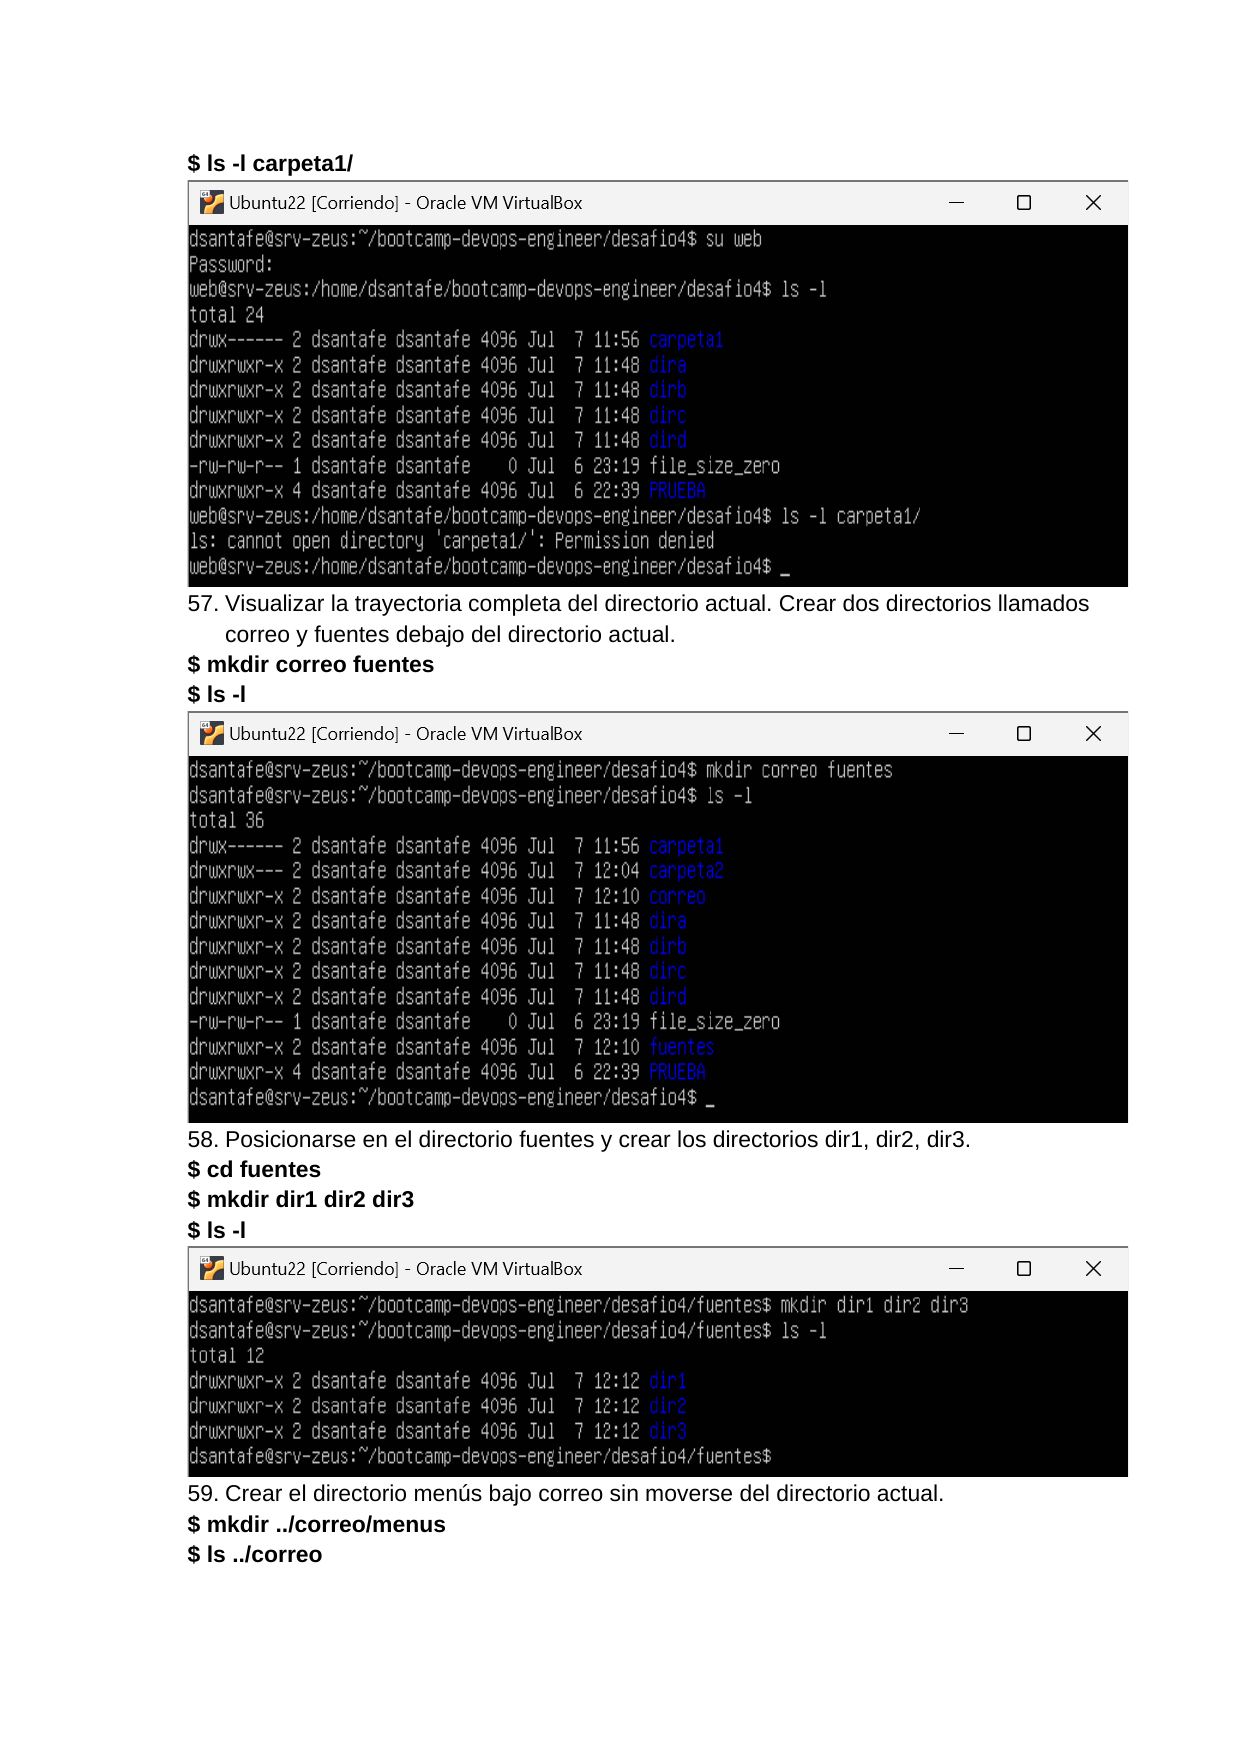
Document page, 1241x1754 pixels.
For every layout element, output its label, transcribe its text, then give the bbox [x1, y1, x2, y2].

picture [187, 711, 1129, 1123]
text $ mkdir dir1 dir2 dir3 [187, 1186, 1090, 1213]
text $ ls -l [187, 681, 1090, 707]
text $ mkdir correo fuentes [187, 651, 1090, 677]
list Crear el directorio menús bajo correo sin moverse del directorio actual. [187, 1480, 1090, 1507]
text $ cd fuentes [187, 1156, 1090, 1182]
list Posicionarse en el directorio fuentes y crear los directorios dir1, dir2, dir3. [187, 1126, 1090, 1152]
picture [187, 180, 1129, 587]
list Visualizar la trayectoria completa del directorio actual. Crear dos directorios llamados correo y fuentes debajo del directorio actual. [187, 590, 1090, 647]
text $ ls ../correo [187, 1541, 1090, 1567]
text $ mkdir ../correo/menus [187, 1511, 1090, 1537]
text $ ls -l [187, 1217, 1090, 1243]
picture [187, 1246, 1129, 1477]
text $ ls -l carpeta1/ [187, 150, 1090, 176]
